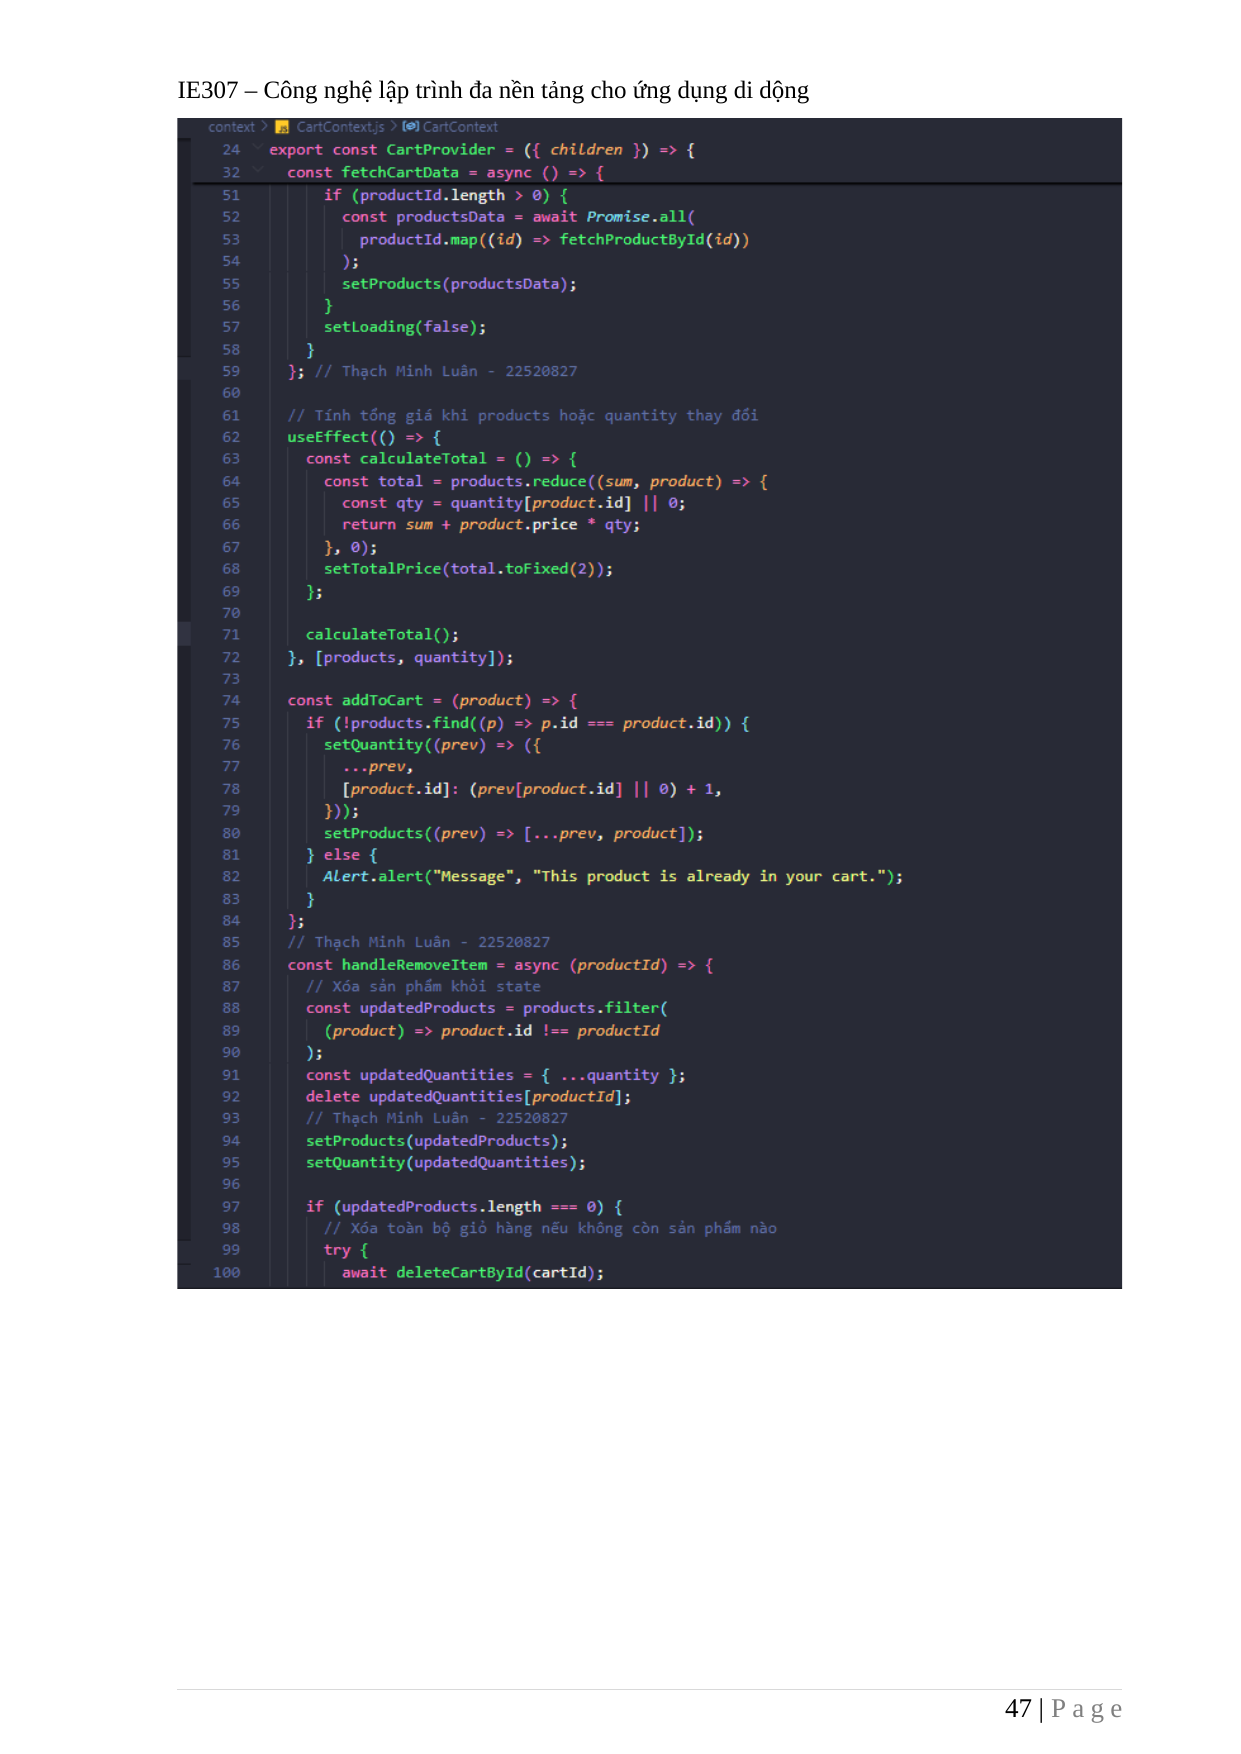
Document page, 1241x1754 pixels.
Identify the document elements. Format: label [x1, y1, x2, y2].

picture [177, 118, 1123, 1289]
